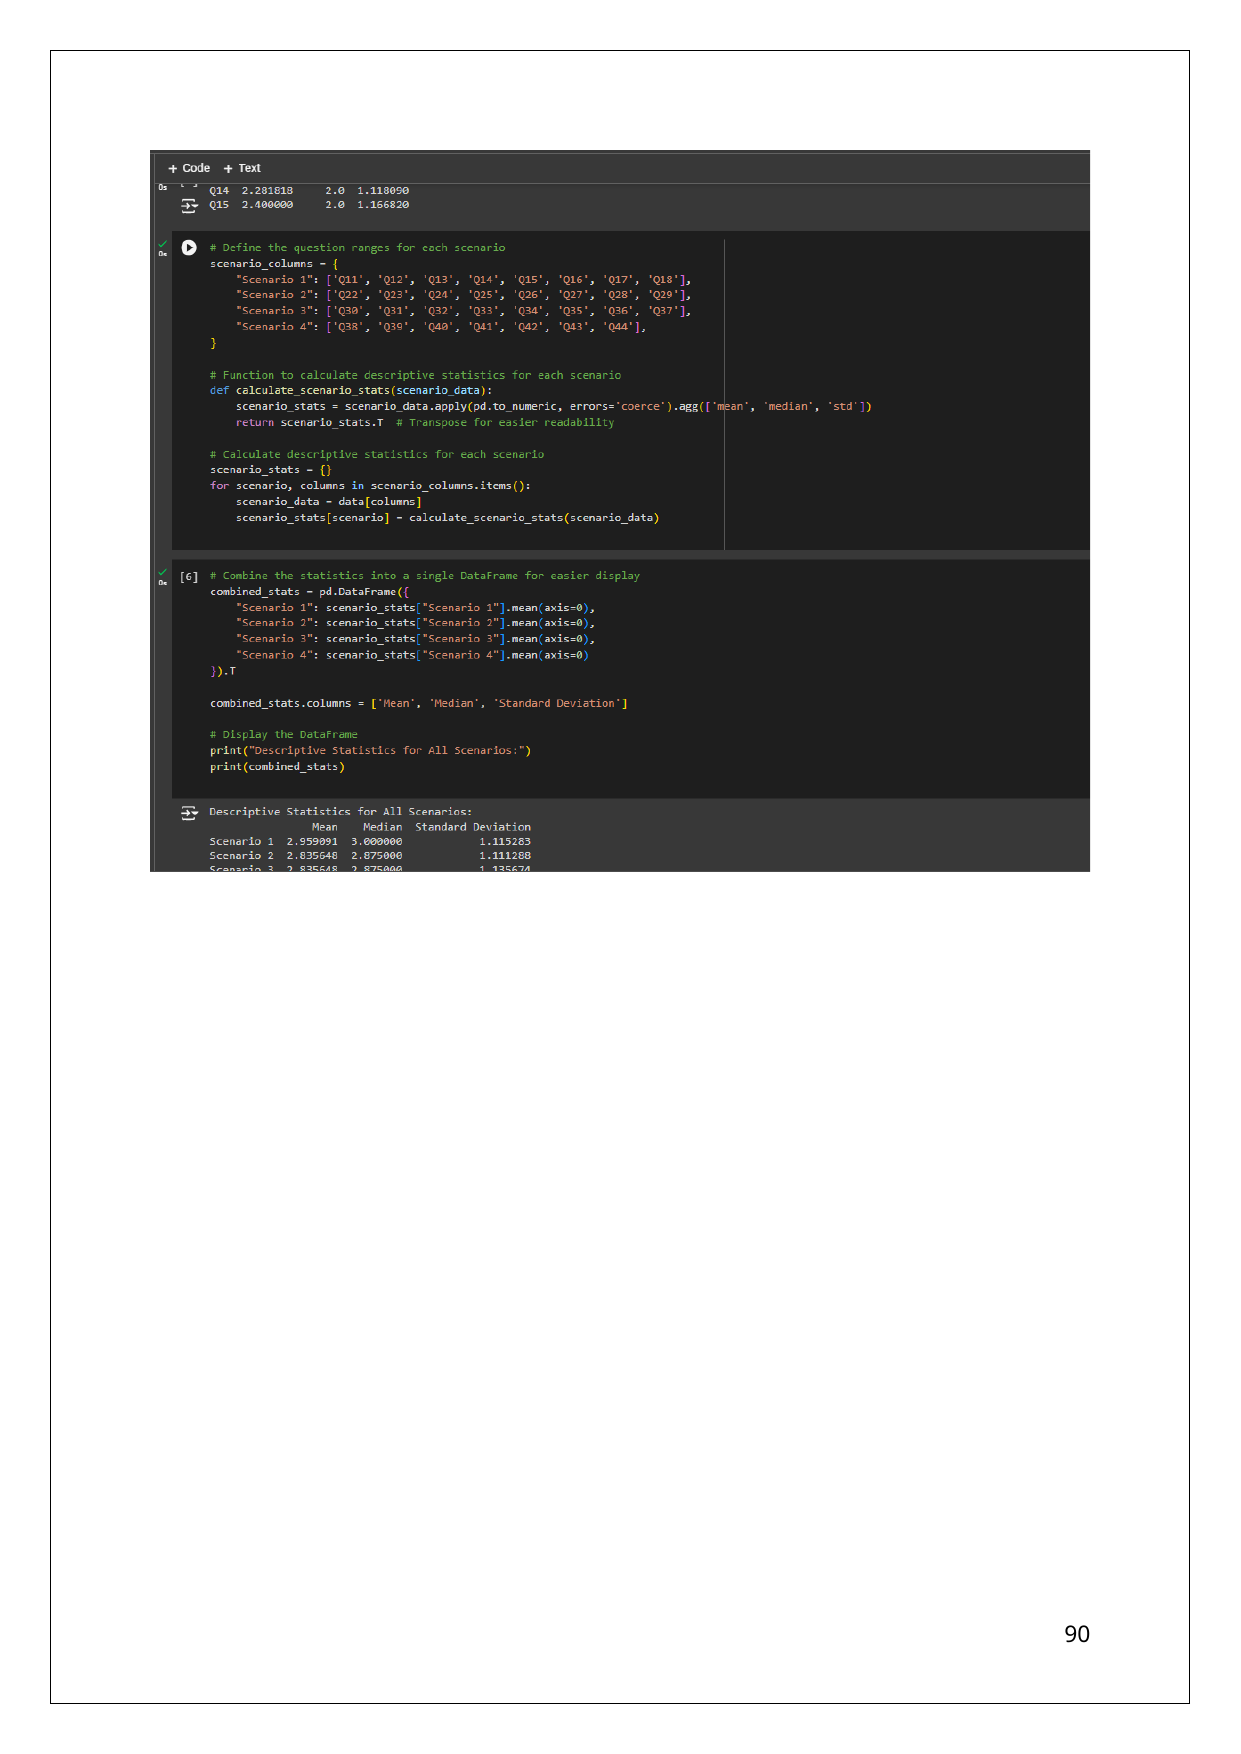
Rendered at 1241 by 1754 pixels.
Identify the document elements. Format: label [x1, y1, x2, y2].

picture [150, 150, 1091, 872]
